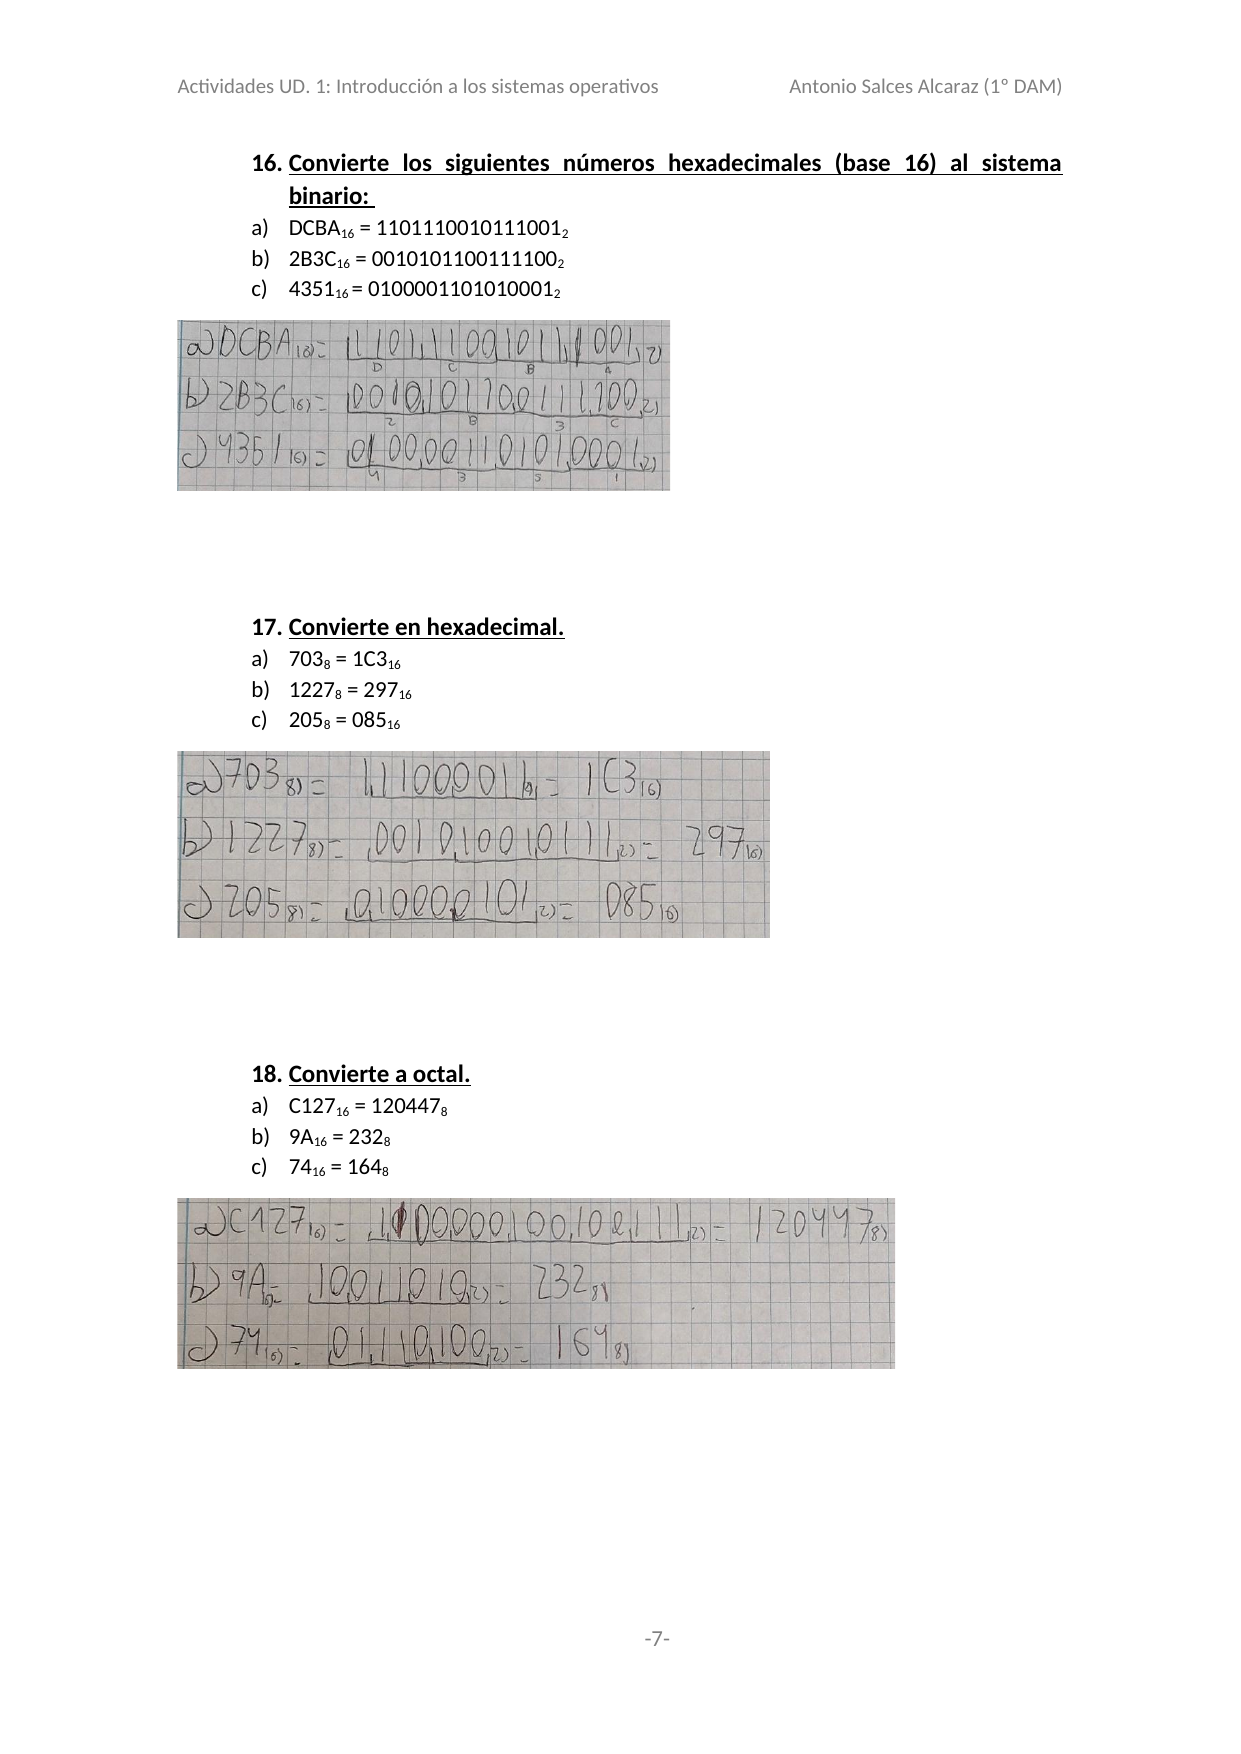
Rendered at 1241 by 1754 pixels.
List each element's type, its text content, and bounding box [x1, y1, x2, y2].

subtitle Convierte en hexadecimal. [251, 612, 1063, 642]
subtitle Convierte a octal. [251, 1059, 1063, 1089]
picture [177, 320, 671, 491]
picture [177, 1198, 896, 1369]
list 2058 = 08516 [251, 705, 1063, 733]
list 9A16 = 2328 [251, 1122, 1063, 1150]
list 7038 = 1C316 [251, 644, 1063, 672]
list 12278 = 29716 [251, 675, 1063, 703]
subtitle Convierte los siguientes números hexadecimales (base 16) al sistema binario: [251, 148, 1063, 211]
list 7416 = 1648 [251, 1152, 1063, 1180]
picture [177, 751, 770, 938]
list C12716 = 1204478 [251, 1092, 1063, 1119]
list 2B3C16 = 00101011001111002 [251, 244, 1063, 272]
list DCBA16 = 11011100101110012 [251, 213, 1063, 241]
list 435116 = 01000011010100012 [251, 274, 1063, 302]
